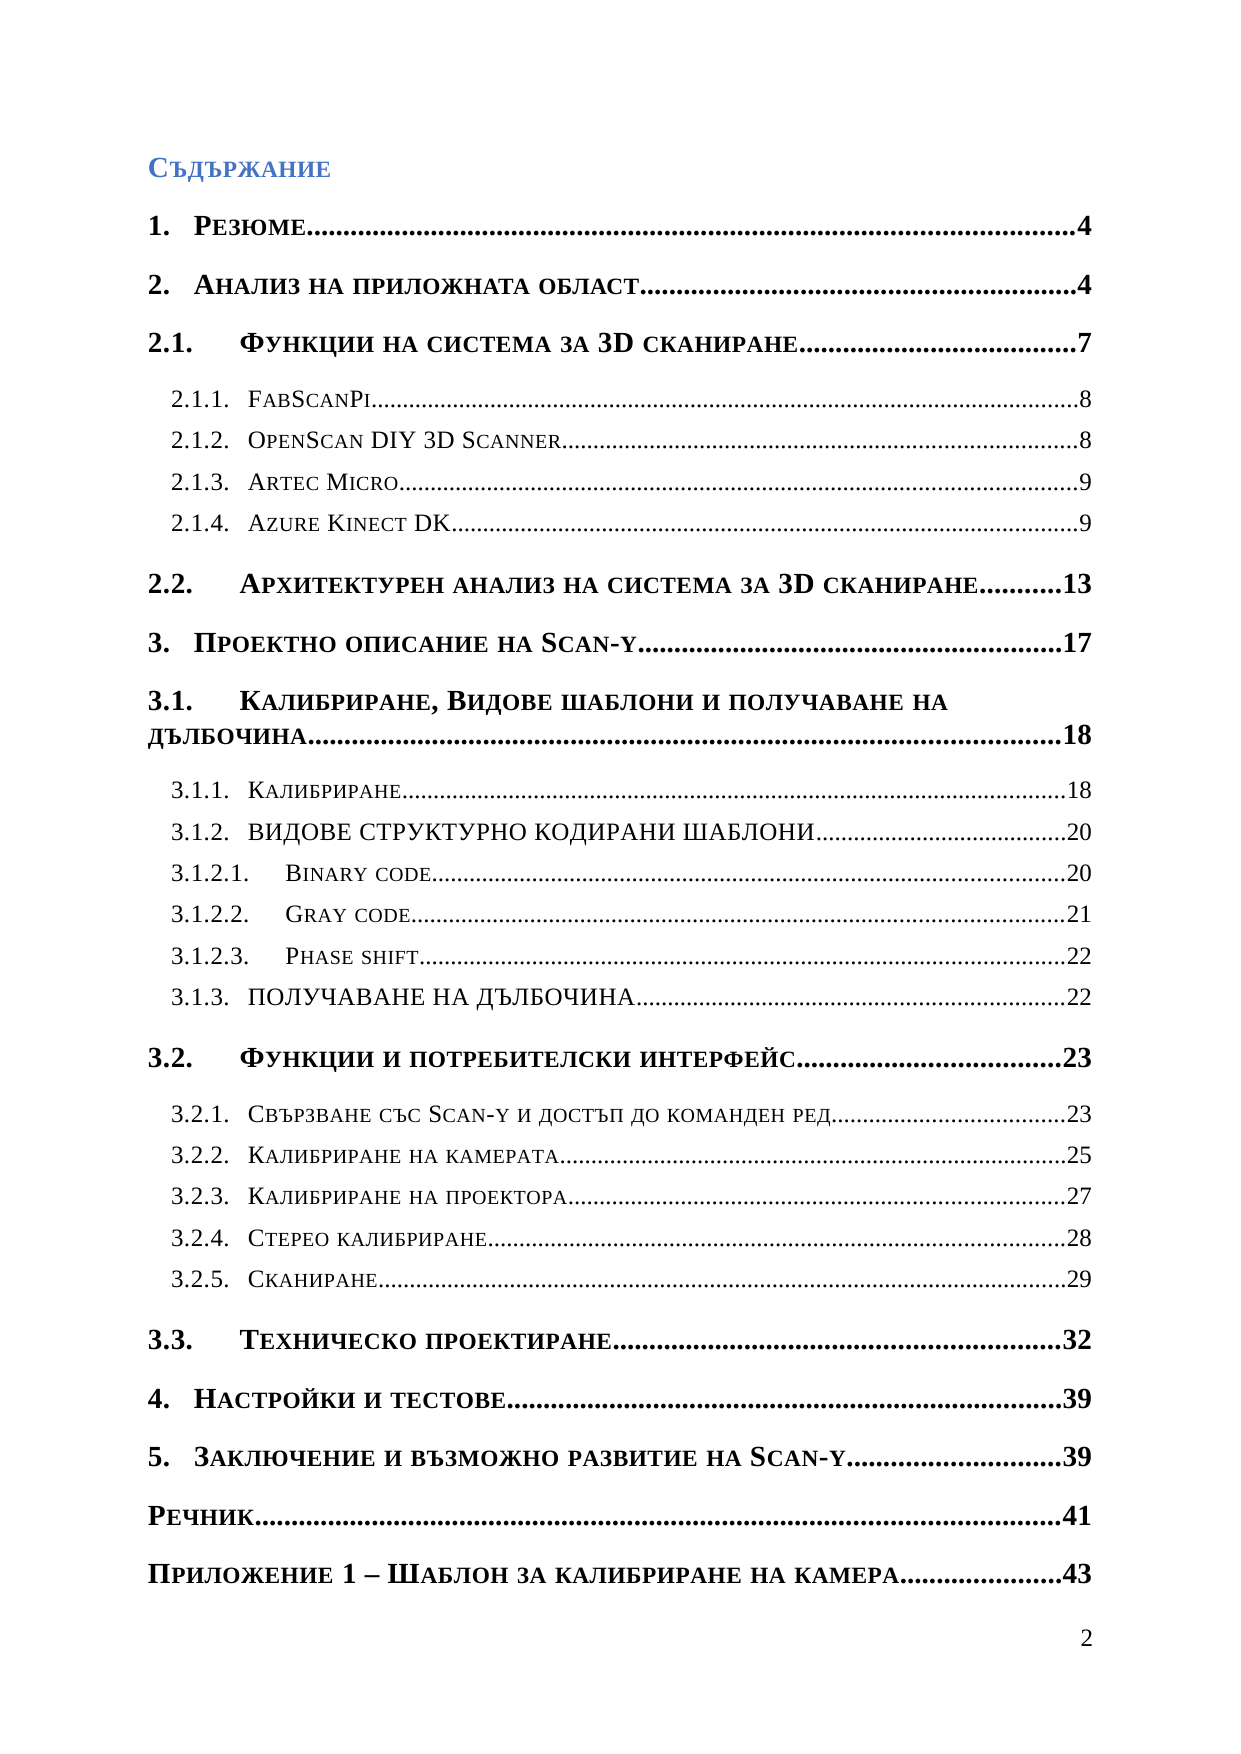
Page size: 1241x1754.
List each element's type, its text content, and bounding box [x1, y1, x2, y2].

text 2.2. Архитектурен анализ на система за 3D сканиране 13 [148, 566, 1093, 600]
text 3.2.1. Свързване със Scan-y и достъп до команден ред 23 [171, 1099, 1093, 1127]
text 3.2.2. Калибриране на камерата 25 [171, 1140, 1093, 1169]
text 2.1.4. Azure Kinect DK 9 [171, 508, 1093, 537]
text 3.1.3. ПОЛУЧАВАНЕ НА ДЪЛБОЧИНА 22 [171, 982, 1093, 1011]
text 5. Заключение и възможно развитие на Scan-y 39 [148, 1439, 1093, 1473]
text 2.1. Функции на система за 3D сканиране 7 [148, 326, 1093, 359]
text 3.1.2.2. Gray code 21 [171, 899, 1093, 928]
text 3.2.4. Стерео калибриране 28 [171, 1223, 1093, 1252]
text 3.3. Техническо проектиране 32 [148, 1322, 1093, 1356]
text Съдържание [148, 150, 1093, 183]
text 2.1.1. FabScanPi 8 [171, 384, 1093, 413]
text 3.1. Калибриране, Видове шаблони и получаване на дълбочина 18 [148, 683, 1093, 750]
text 3.2.3. Калибриране на проектора 27 [171, 1181, 1093, 1210]
text 2. Анализ на приложната област 4 [148, 267, 1093, 301]
text 2.1.2. OpenScan DIY 3D Scanner 8 [171, 426, 1093, 454]
text 3. Проектно описание на Scan-y 17 [148, 625, 1093, 658]
text 3.1.1. Калибриране 18 [171, 775, 1093, 804]
text 2.1.3. Artec Micro 9 [171, 467, 1093, 496]
text Приложение 1 – Шаблон за калибриране на камера 43 [148, 1556, 1093, 1590]
text 3.2. Функции и потребителски интерфейс 23 [148, 1040, 1093, 1074]
text 3.1.2.3. Phase shift 22 [171, 941, 1093, 969]
text 3.2.5. Сканиране 29 [171, 1264, 1093, 1293]
text 3.1.2.1. Binary code 20 [171, 858, 1093, 887]
text 3.1.2. ВИДОВЕ СТРУКТУРНО КОДИРАНИ ШАБЛОНИ 20 [171, 817, 1093, 846]
text 1. Резюме 4 [148, 208, 1093, 242]
text Речник 41 [148, 1498, 1093, 1531]
text 4. Настройки и тестове 39 [148, 1381, 1093, 1414]
